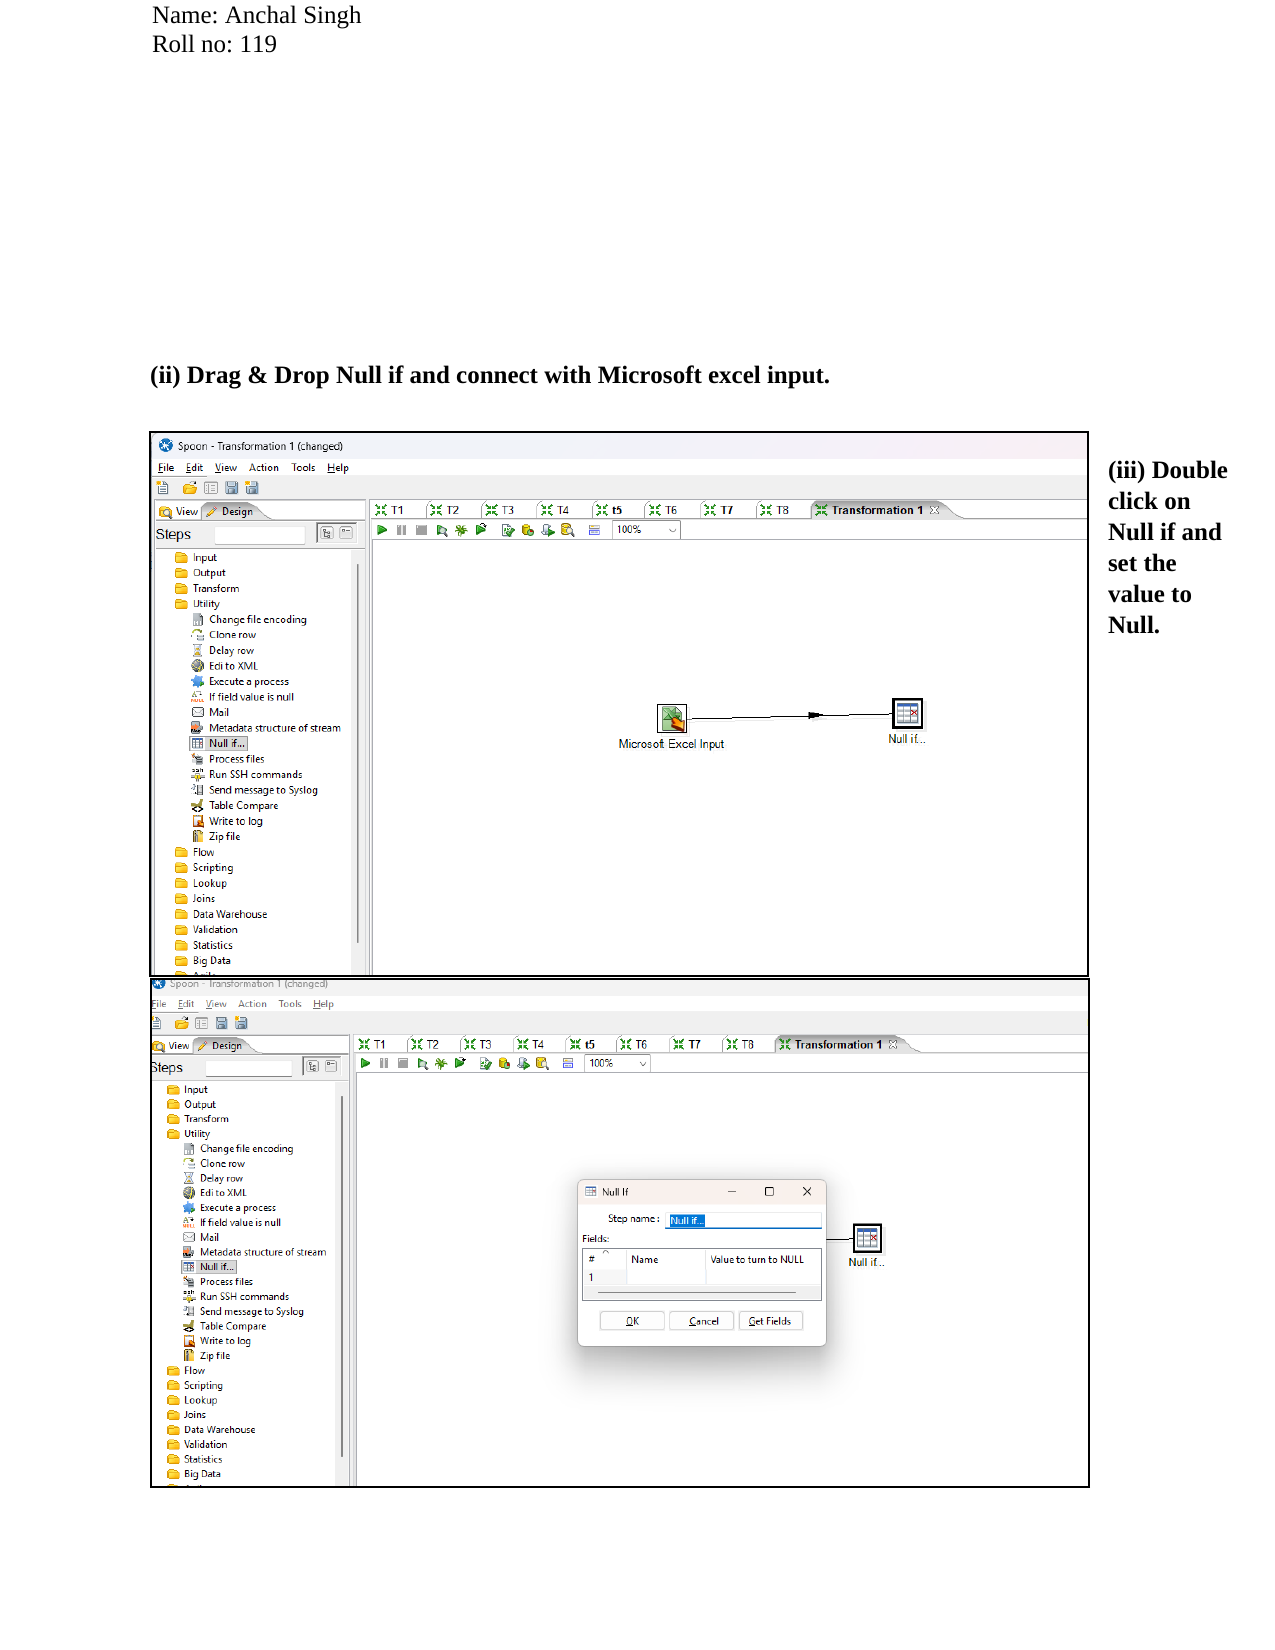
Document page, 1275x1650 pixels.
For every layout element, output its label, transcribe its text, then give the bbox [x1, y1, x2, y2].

text (iii) Double click on Null if and set the value to Null. [1089, 455, 1239, 639]
picture [152, 980, 1088, 1486]
picture [151, 433, 1087, 975]
text (ii) Drag & Drop Null if and connect with Microsoft excel input. [150, 360, 1239, 389]
